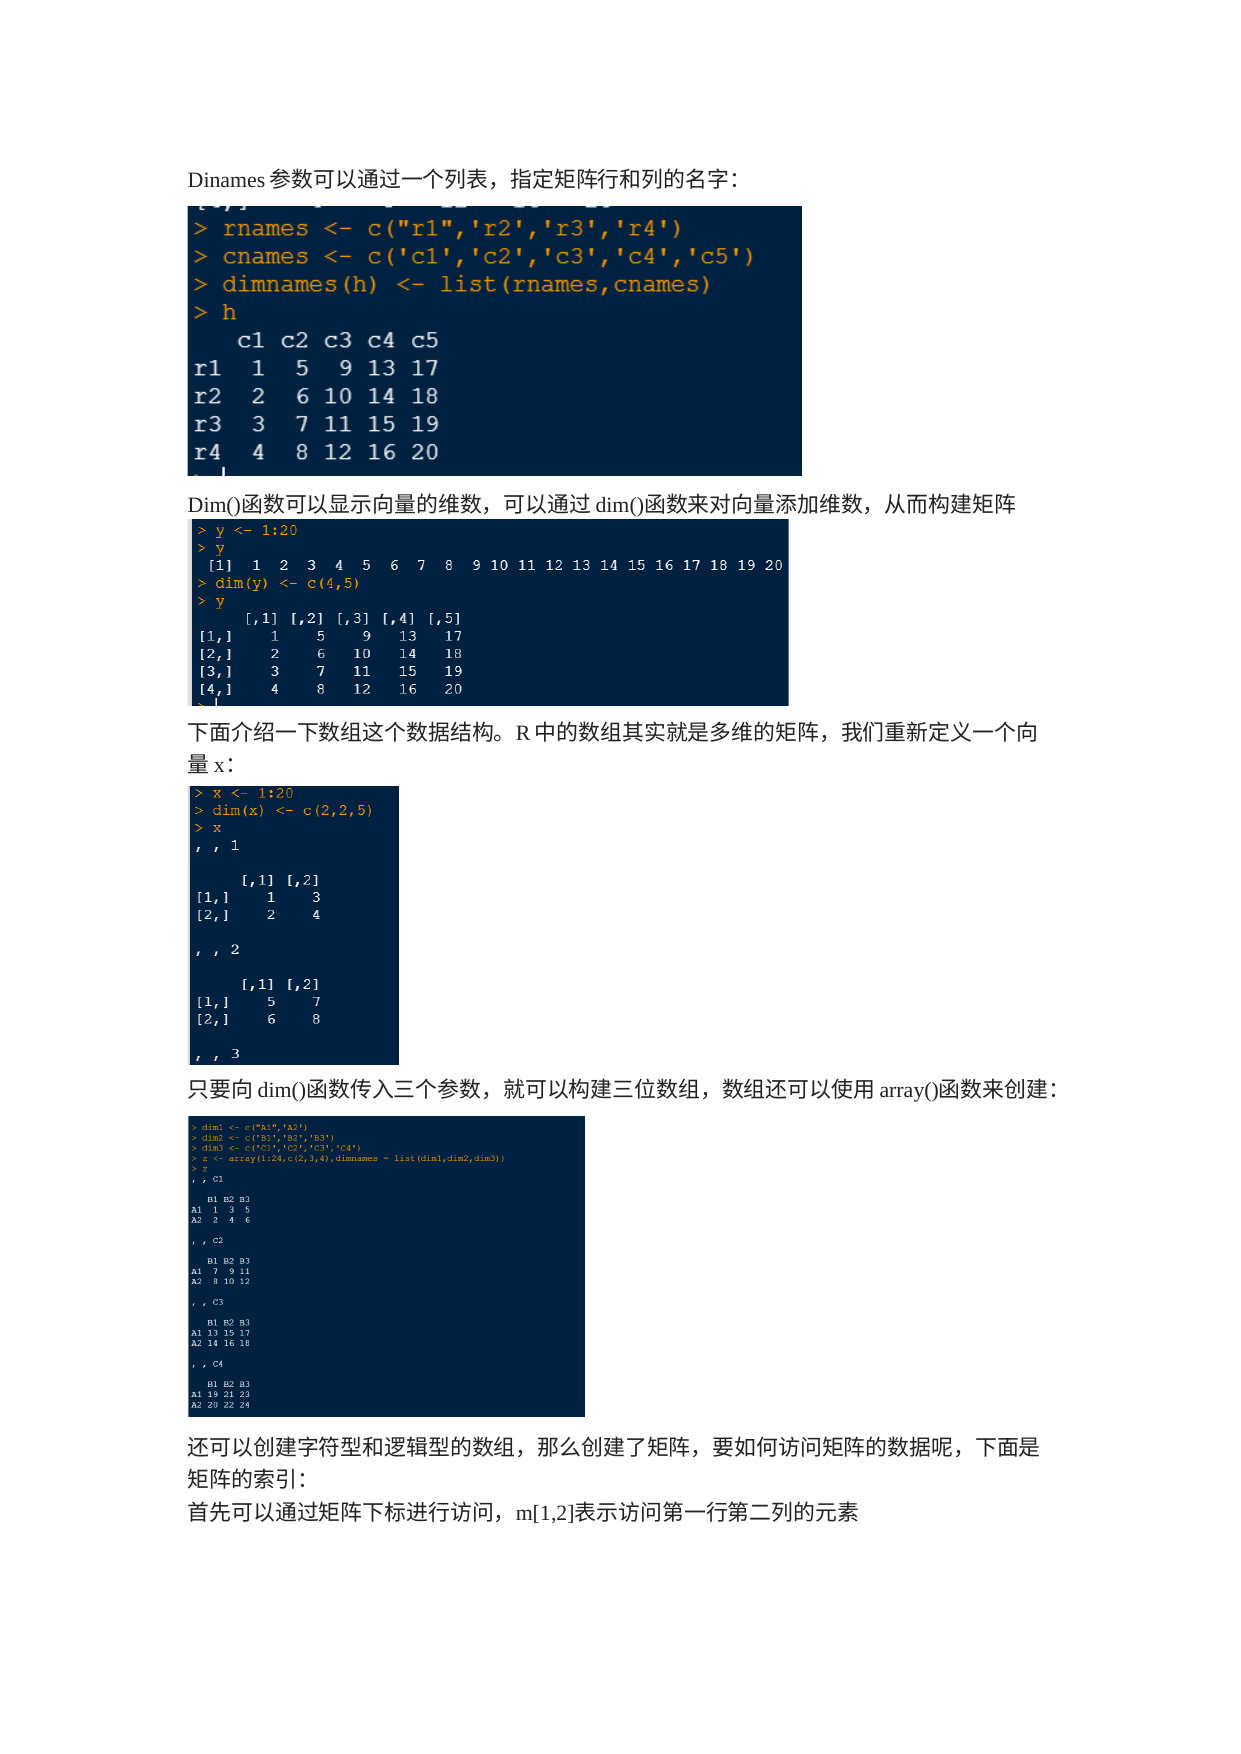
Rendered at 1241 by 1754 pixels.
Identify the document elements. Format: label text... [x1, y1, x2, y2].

text 只要向dim()函数传入三个参数，就可以构建三位数组，数组还可以使用array()函数来创建： [187, 1072, 1053, 1104]
picture [187, 206, 802, 476]
text Dim()函数可以显示向量的维数，可以通过dim()函数来对向量添加维数，从而构建矩阵 [187, 487, 1053, 519]
picture [187, 1116, 585, 1417]
picture [187, 519, 789, 706]
text 首先可以通过矩阵下标进行访问，m[1,2]表示访问第一行第二列的元素 [187, 1494, 1053, 1527]
picture [187, 786, 399, 1065]
text 还可以创建字符型和逻辑型的数组，那么创建了矩阵，要如何访问矩阵的数据呢，下面是矩阵的索引： [187, 1429, 1053, 1494]
